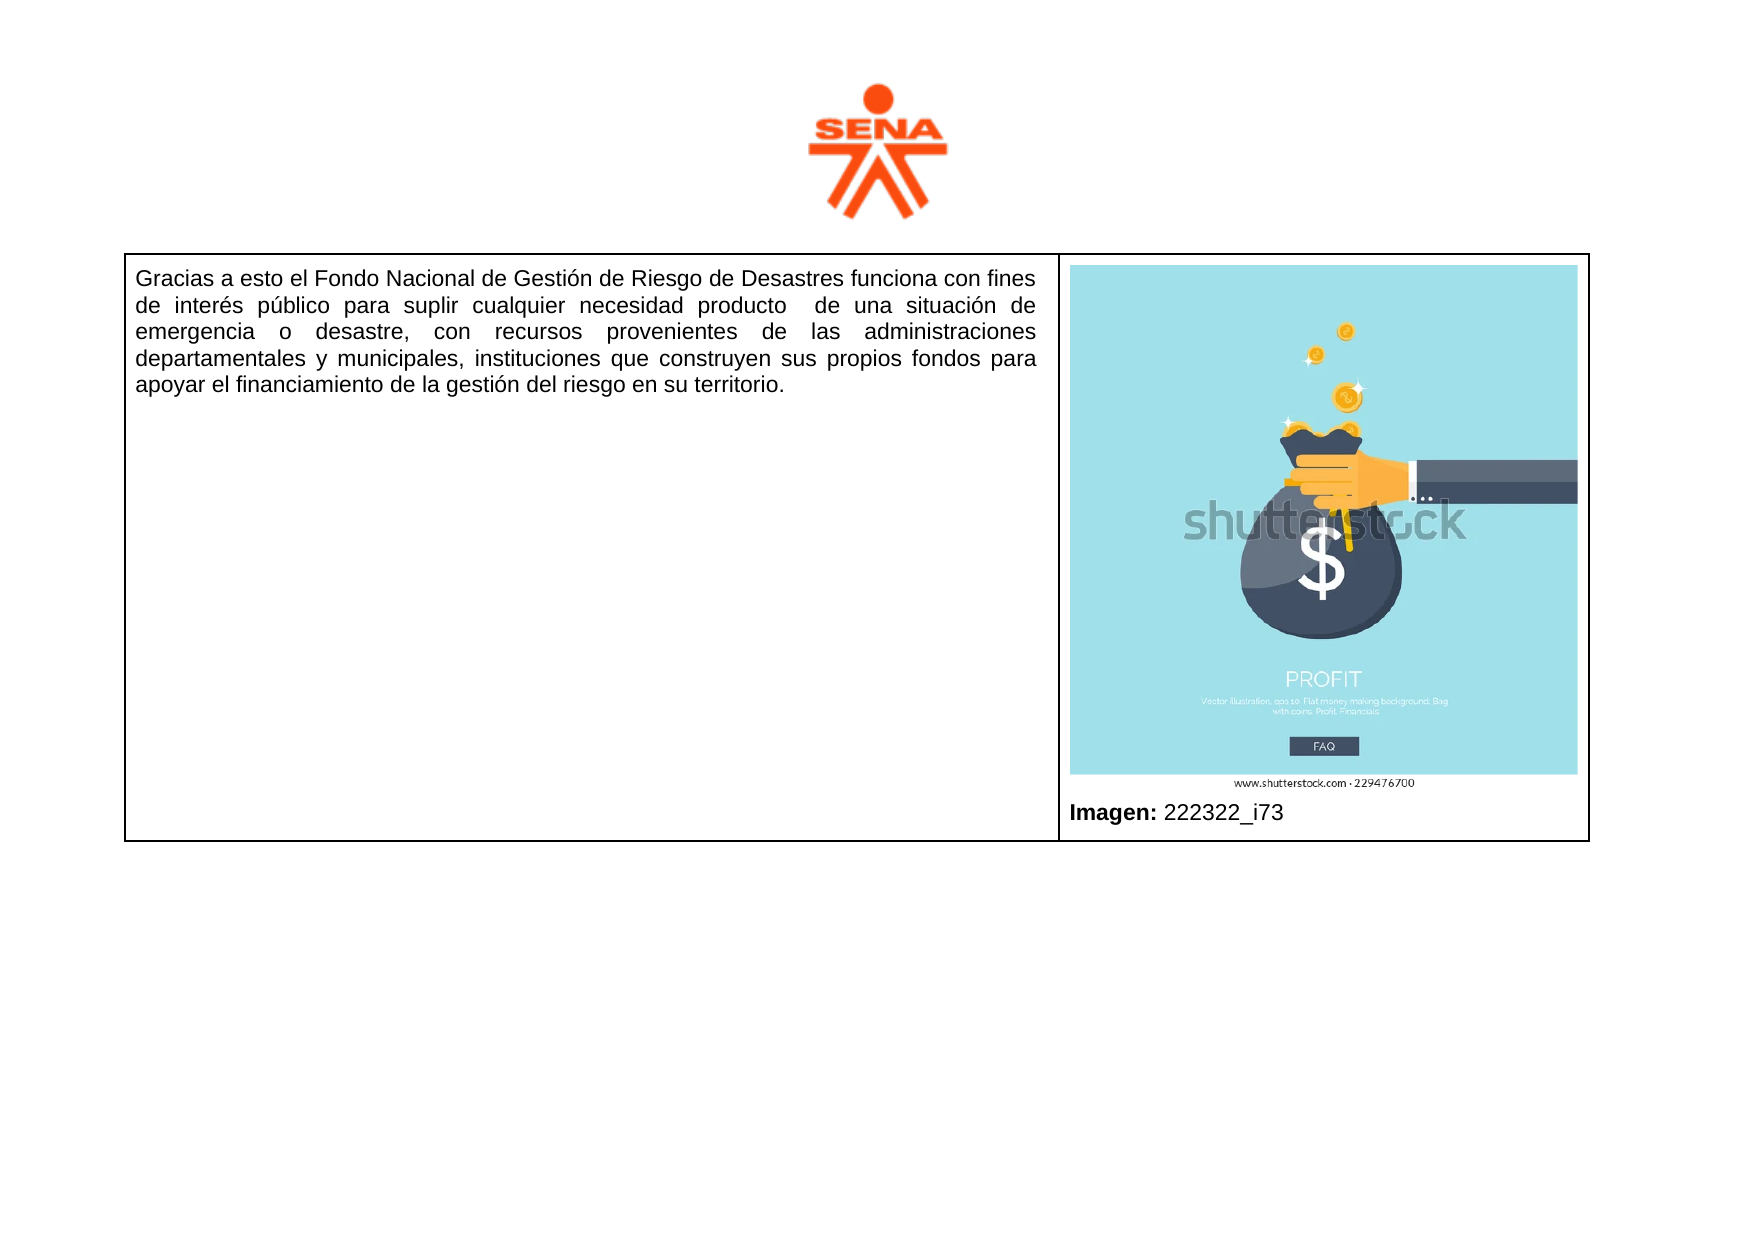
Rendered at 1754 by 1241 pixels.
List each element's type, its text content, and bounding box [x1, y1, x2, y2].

table_cell Imagen: 222322_i73 [1060, 255, 1588, 840]
table_cell Gracias a esto el Fondo Nacional de Gestión de Riesgo de Desastres funciona con fines de interés público para suplir cualquier necesidad producto de una situación de emergencia o desastre, con recursos provenientes de las administraciones departamentales y municipales, instituciones que construyen sus propios fondos para apoyar el financiamiento de la gestión del riesgo en su territorio. [126, 255, 1058, 840]
picture [1070, 265, 1578, 791]
picture [796, 75, 958, 227]
